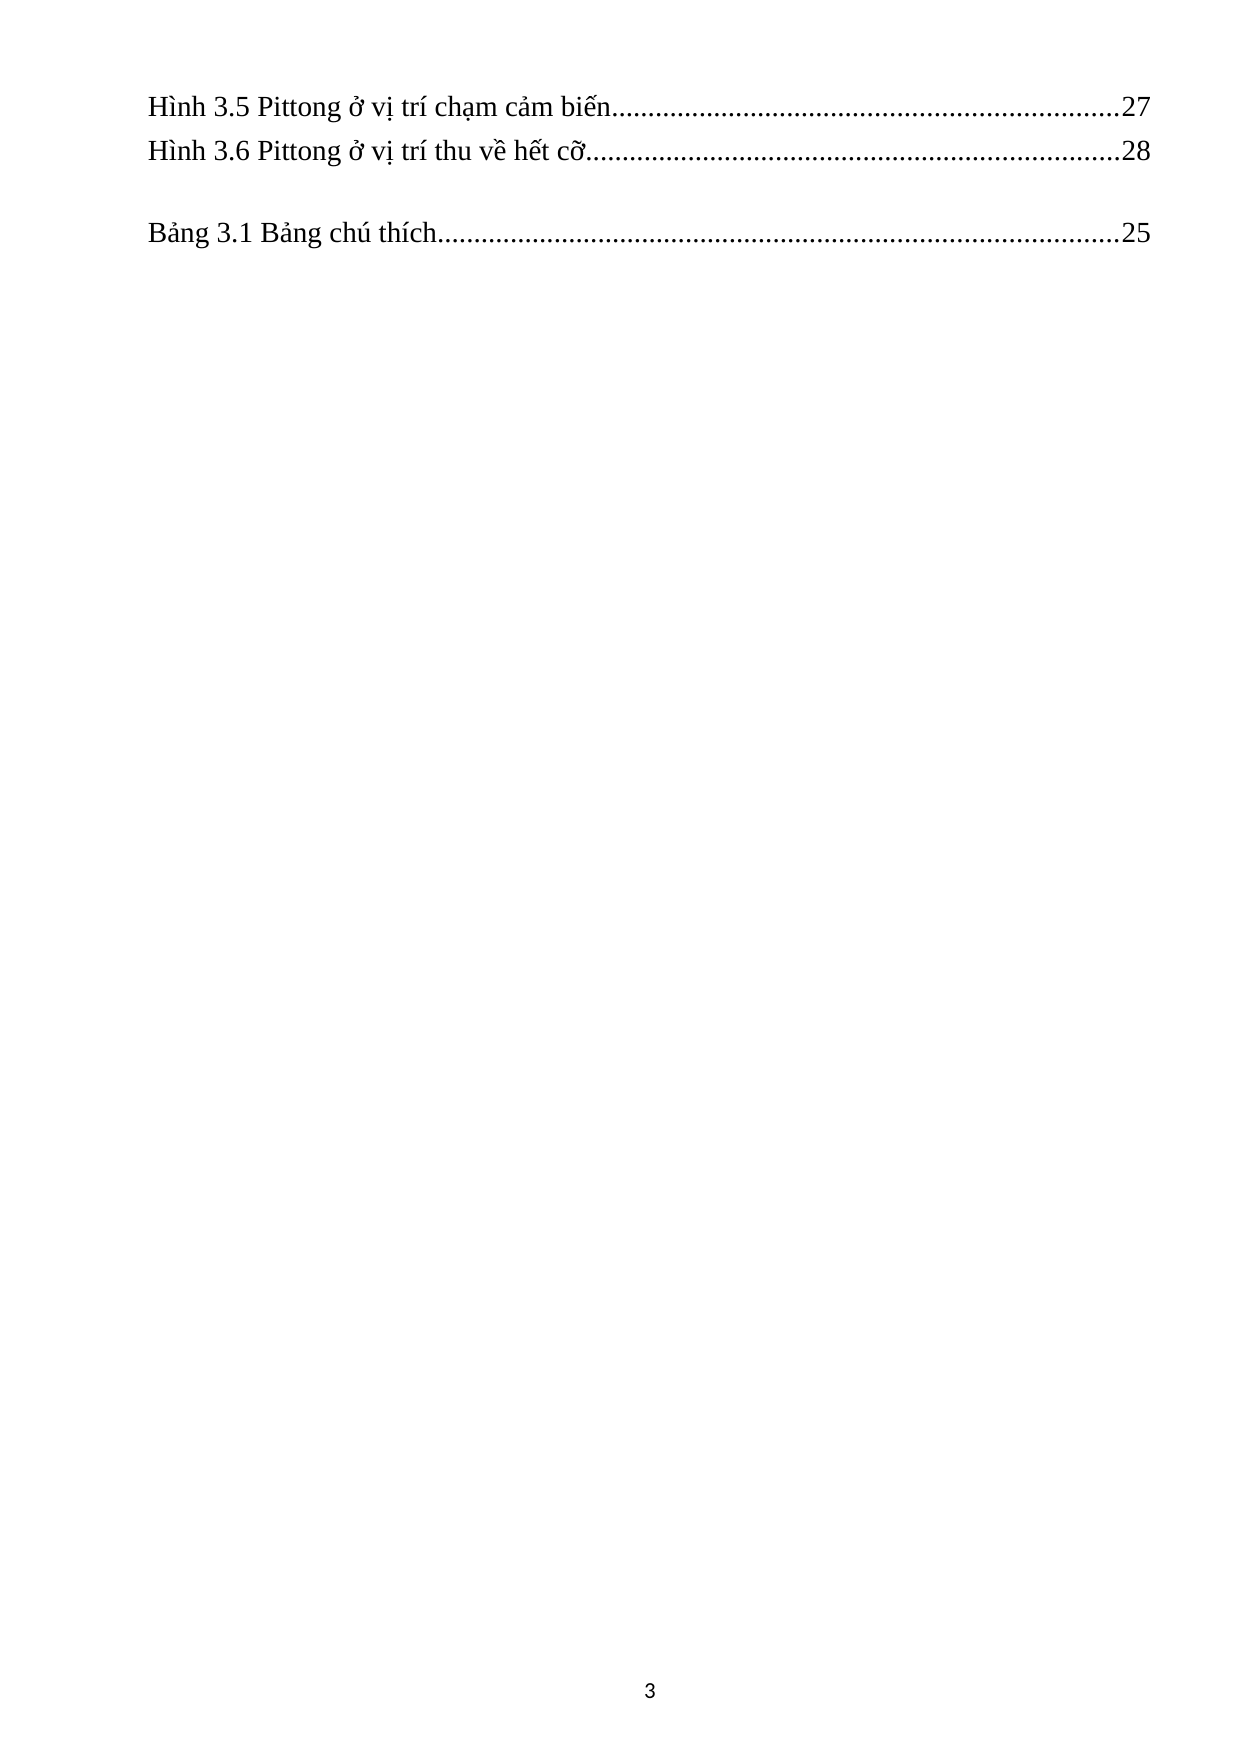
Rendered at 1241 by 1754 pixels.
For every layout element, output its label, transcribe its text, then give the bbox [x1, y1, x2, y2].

text Hình 3.5 Pittong ở vị trí chạm cảm biến 27 [148, 89, 1152, 122]
text Hình 3.6 Pittong ở vị trí thu về hết cỡ 28 [148, 133, 1152, 166]
text Bảng 3.1 Bảng chú thích 25 [148, 215, 1152, 248]
